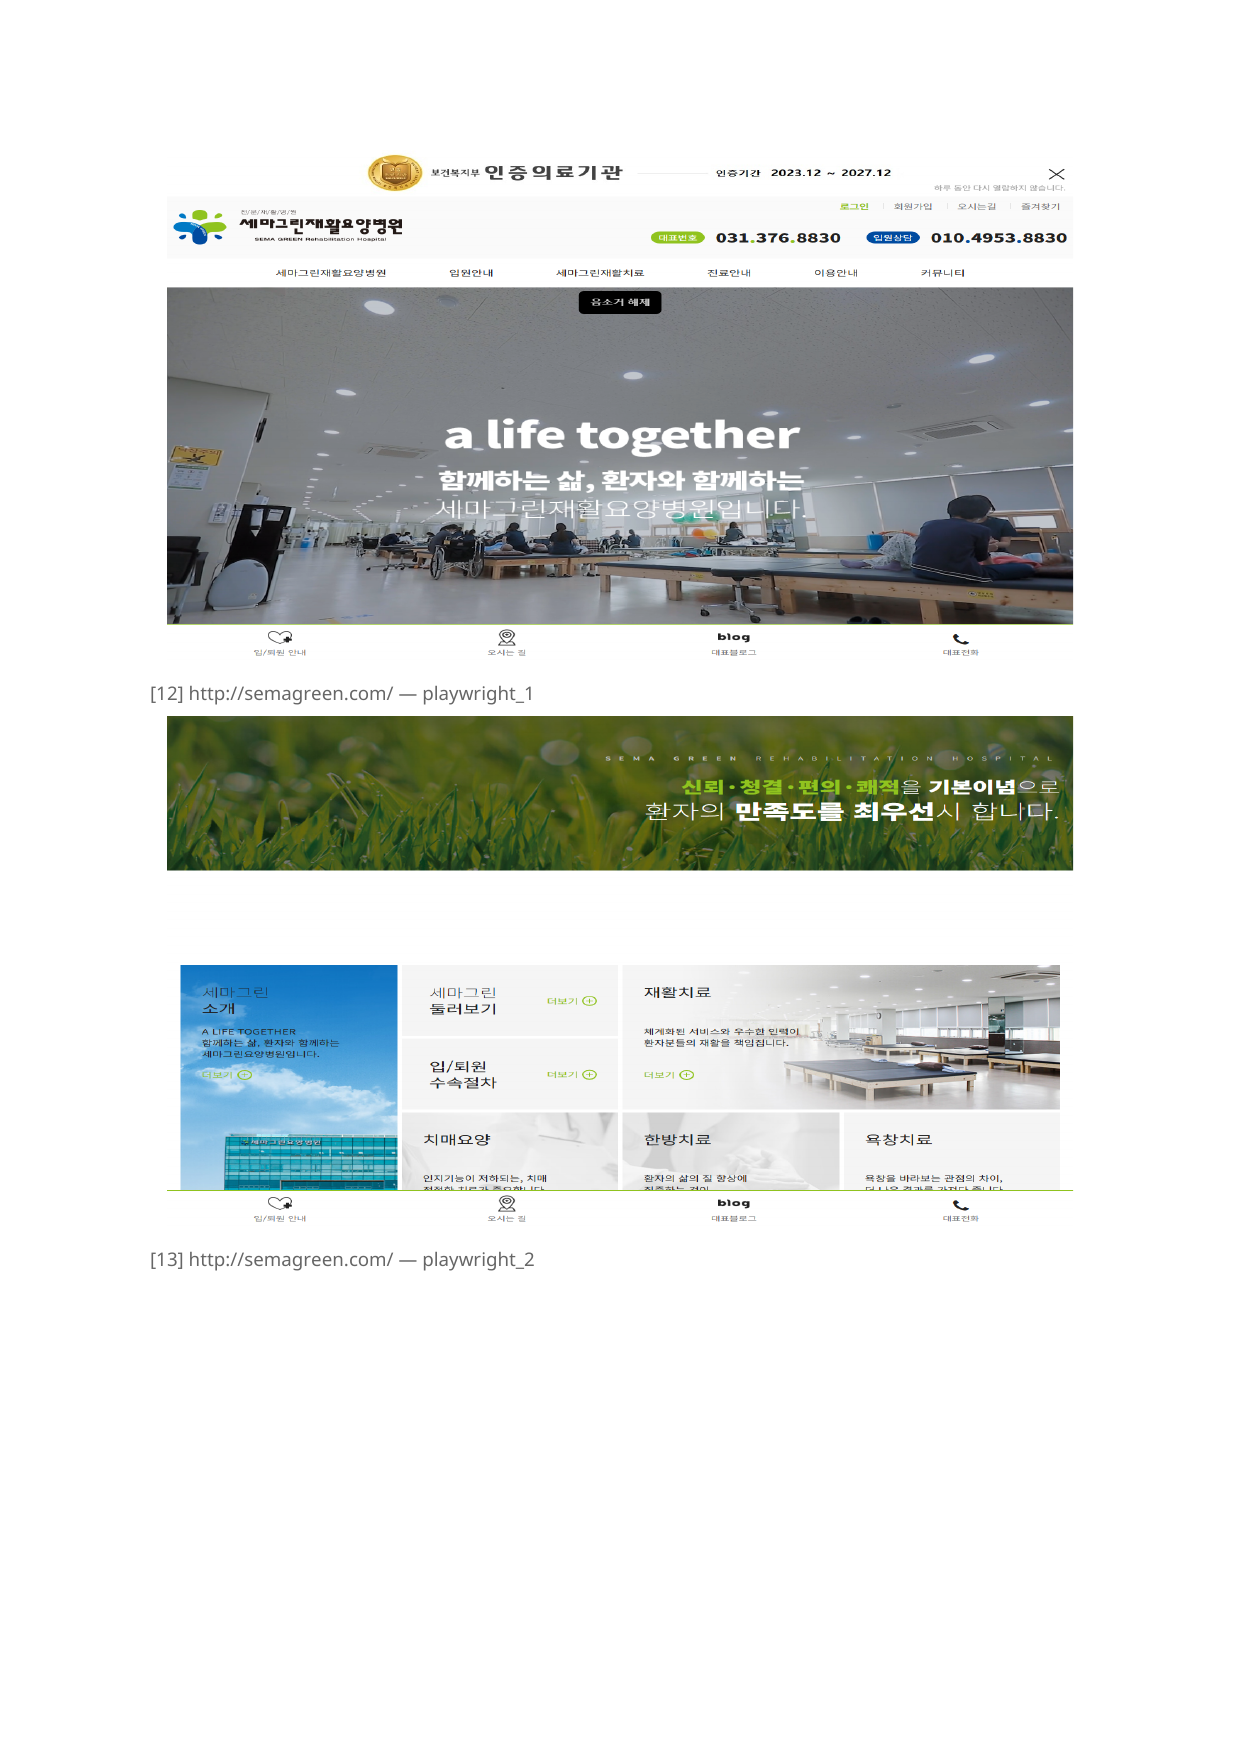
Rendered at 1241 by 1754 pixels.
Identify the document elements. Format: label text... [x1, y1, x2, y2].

text [13] http://semagreen.com/ — playwright_2 [150, 1246, 1090, 1272]
text [12] http://semagreen.com/ — playwright_1 [150, 680, 1090, 706]
picture [167, 150, 1074, 660]
picture [167, 716, 1074, 1226]
